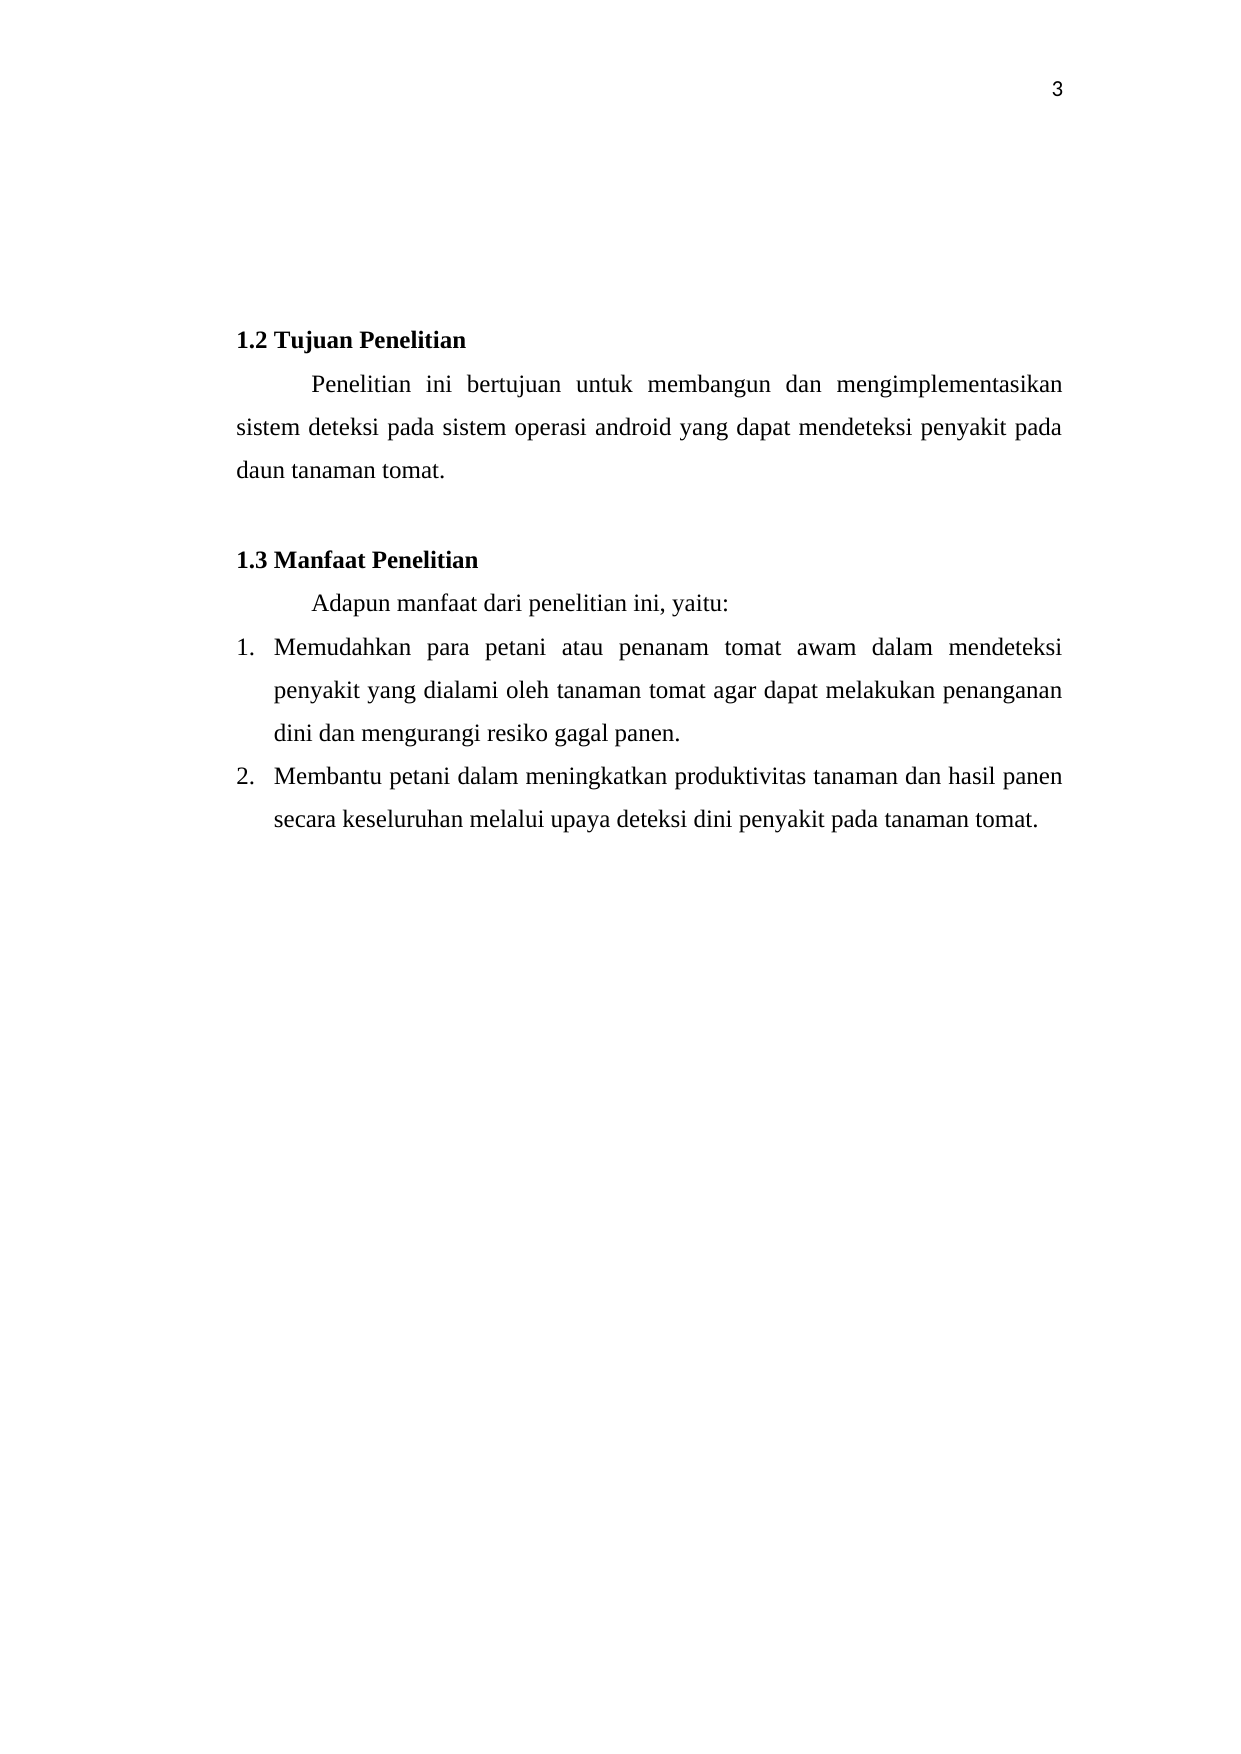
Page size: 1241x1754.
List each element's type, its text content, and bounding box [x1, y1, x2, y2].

text Adapun manfaat dari penelitian ini, yaitu: [274, 588, 1063, 617]
list Memudahkan para petani atau penanam tomat awam dalam mendeteksi penyakit yang dialami oleh tanaman tomat agar dapat melakukan penanganan dini dan mengurangi resiko gagal panen. [236, 632, 1063, 747]
text Penelitian ini bertujuan untuk membangun dan mengimplementasikan sistem deteksi pada sistem operasi android yang dapat mendeteksi penyakit pada daun tanaman tomat. [236, 369, 1063, 484]
text Manfaat Penelitian [236, 545, 1063, 574]
list Membantu petani dalam meningkatkan produktivitas tanaman dan hasil panen secara keseluruhan melalui upaya deteksi dini penyakit pada tanaman tomat. [236, 761, 1063, 833]
text Tujuan Penelitian [236, 326, 1063, 354]
